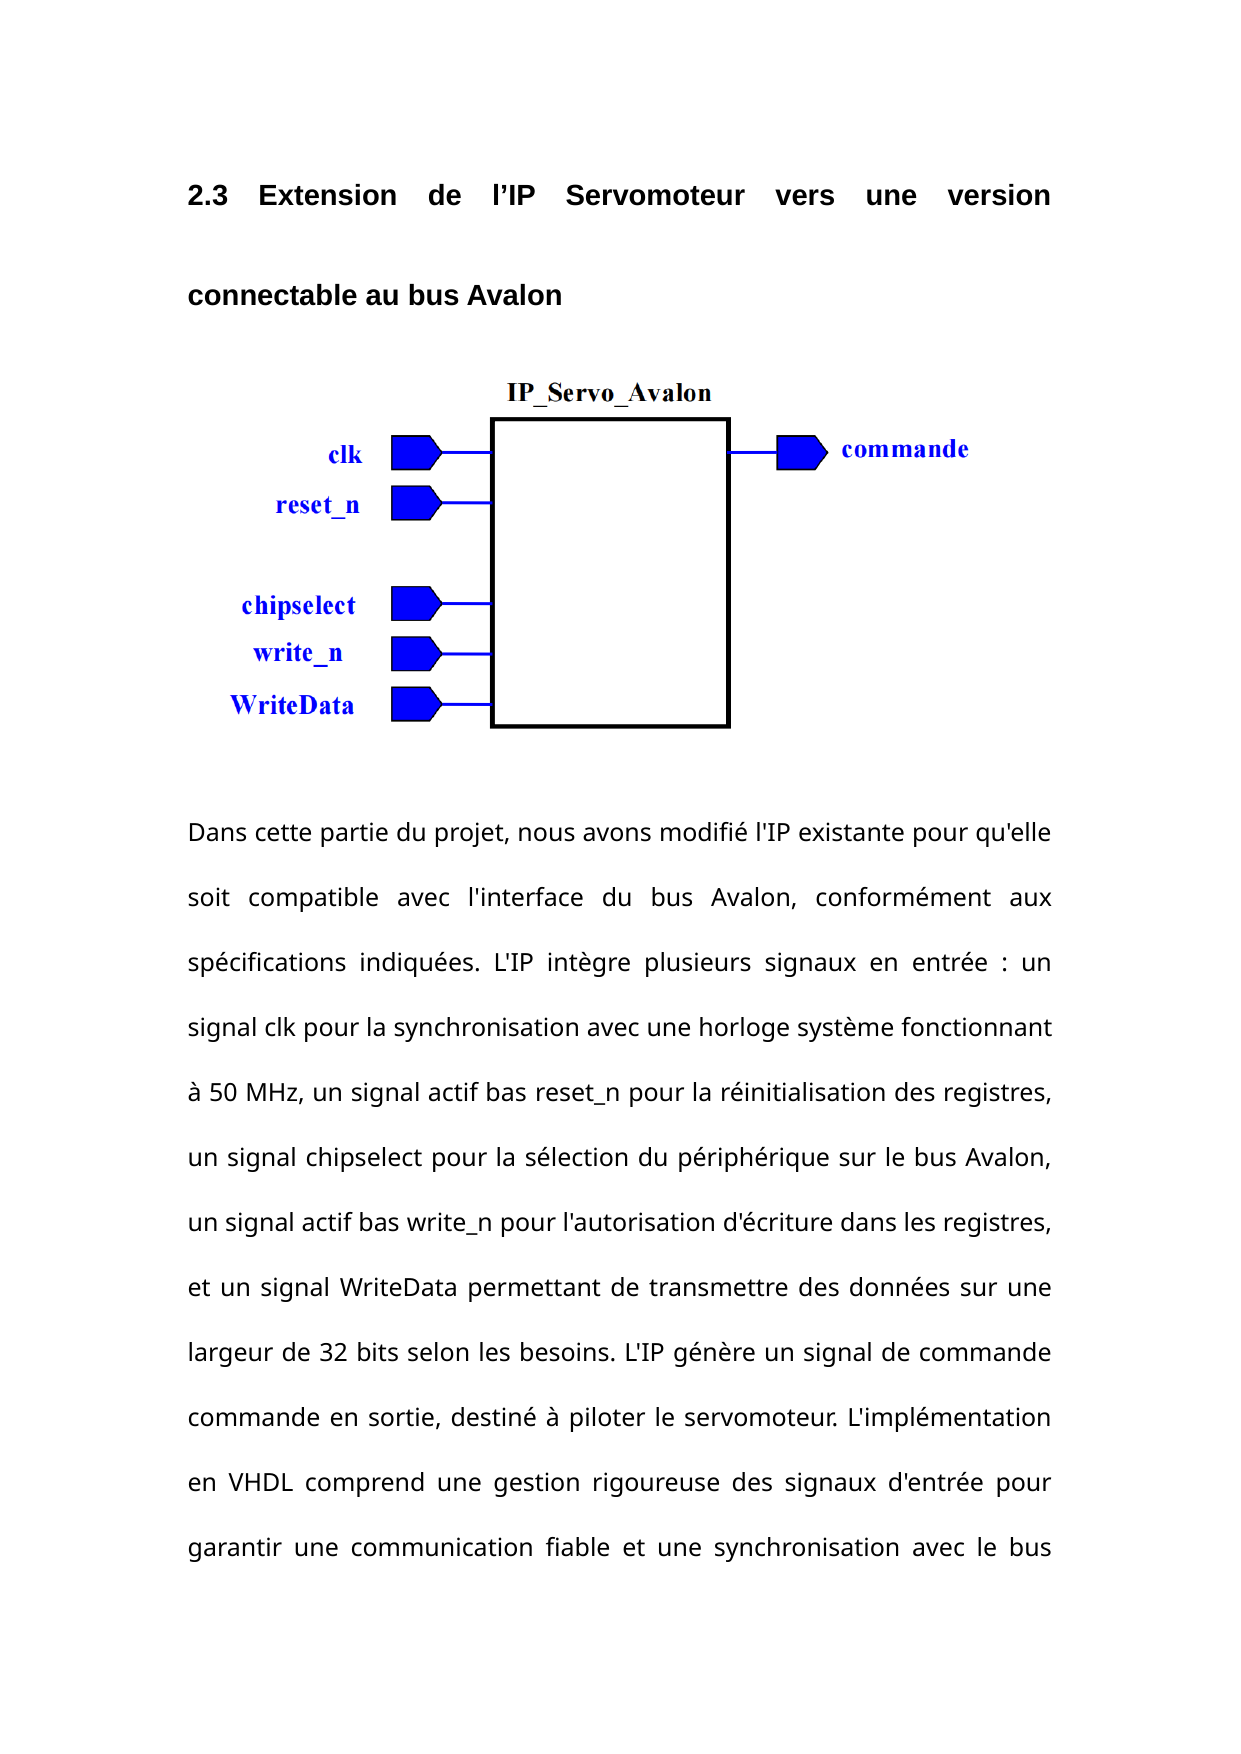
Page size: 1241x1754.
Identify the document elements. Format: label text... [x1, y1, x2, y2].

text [187, 799, 1053, 1579]
picture [187, 376, 1053, 756]
subtitle 2.3 Extension de l’IP Servomoteur vers une version connectable au bus Avalon [187, 162, 1053, 328]
